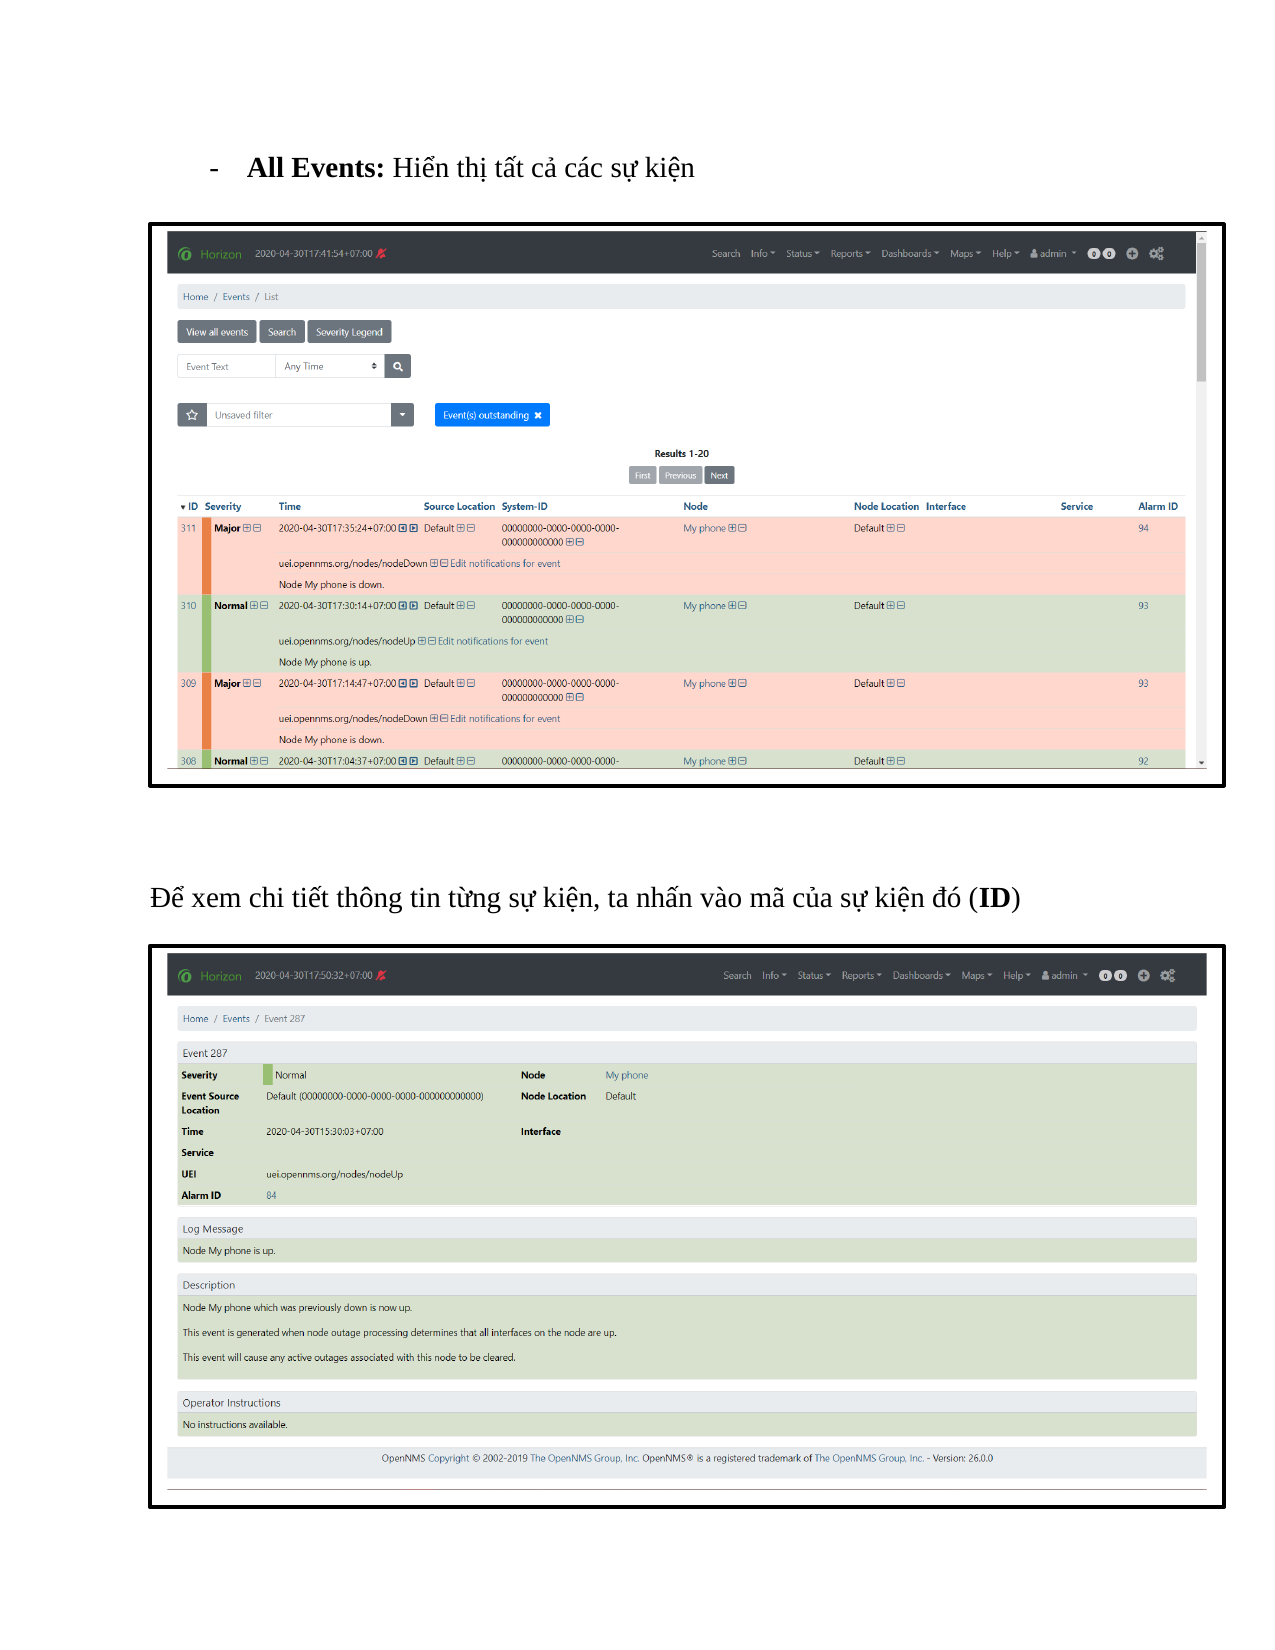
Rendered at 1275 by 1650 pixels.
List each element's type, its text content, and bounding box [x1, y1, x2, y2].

picture [167, 953, 1207, 1490]
picture [167, 231, 1207, 769]
text Để xem chi tiết thông tin từng sự kiện, ta nhấn vào mã của sự kiện đó (ID) [150, 880, 1125, 914]
list All Events: Hiển thị tất cả các sự kiện [209, 150, 1125, 183]
